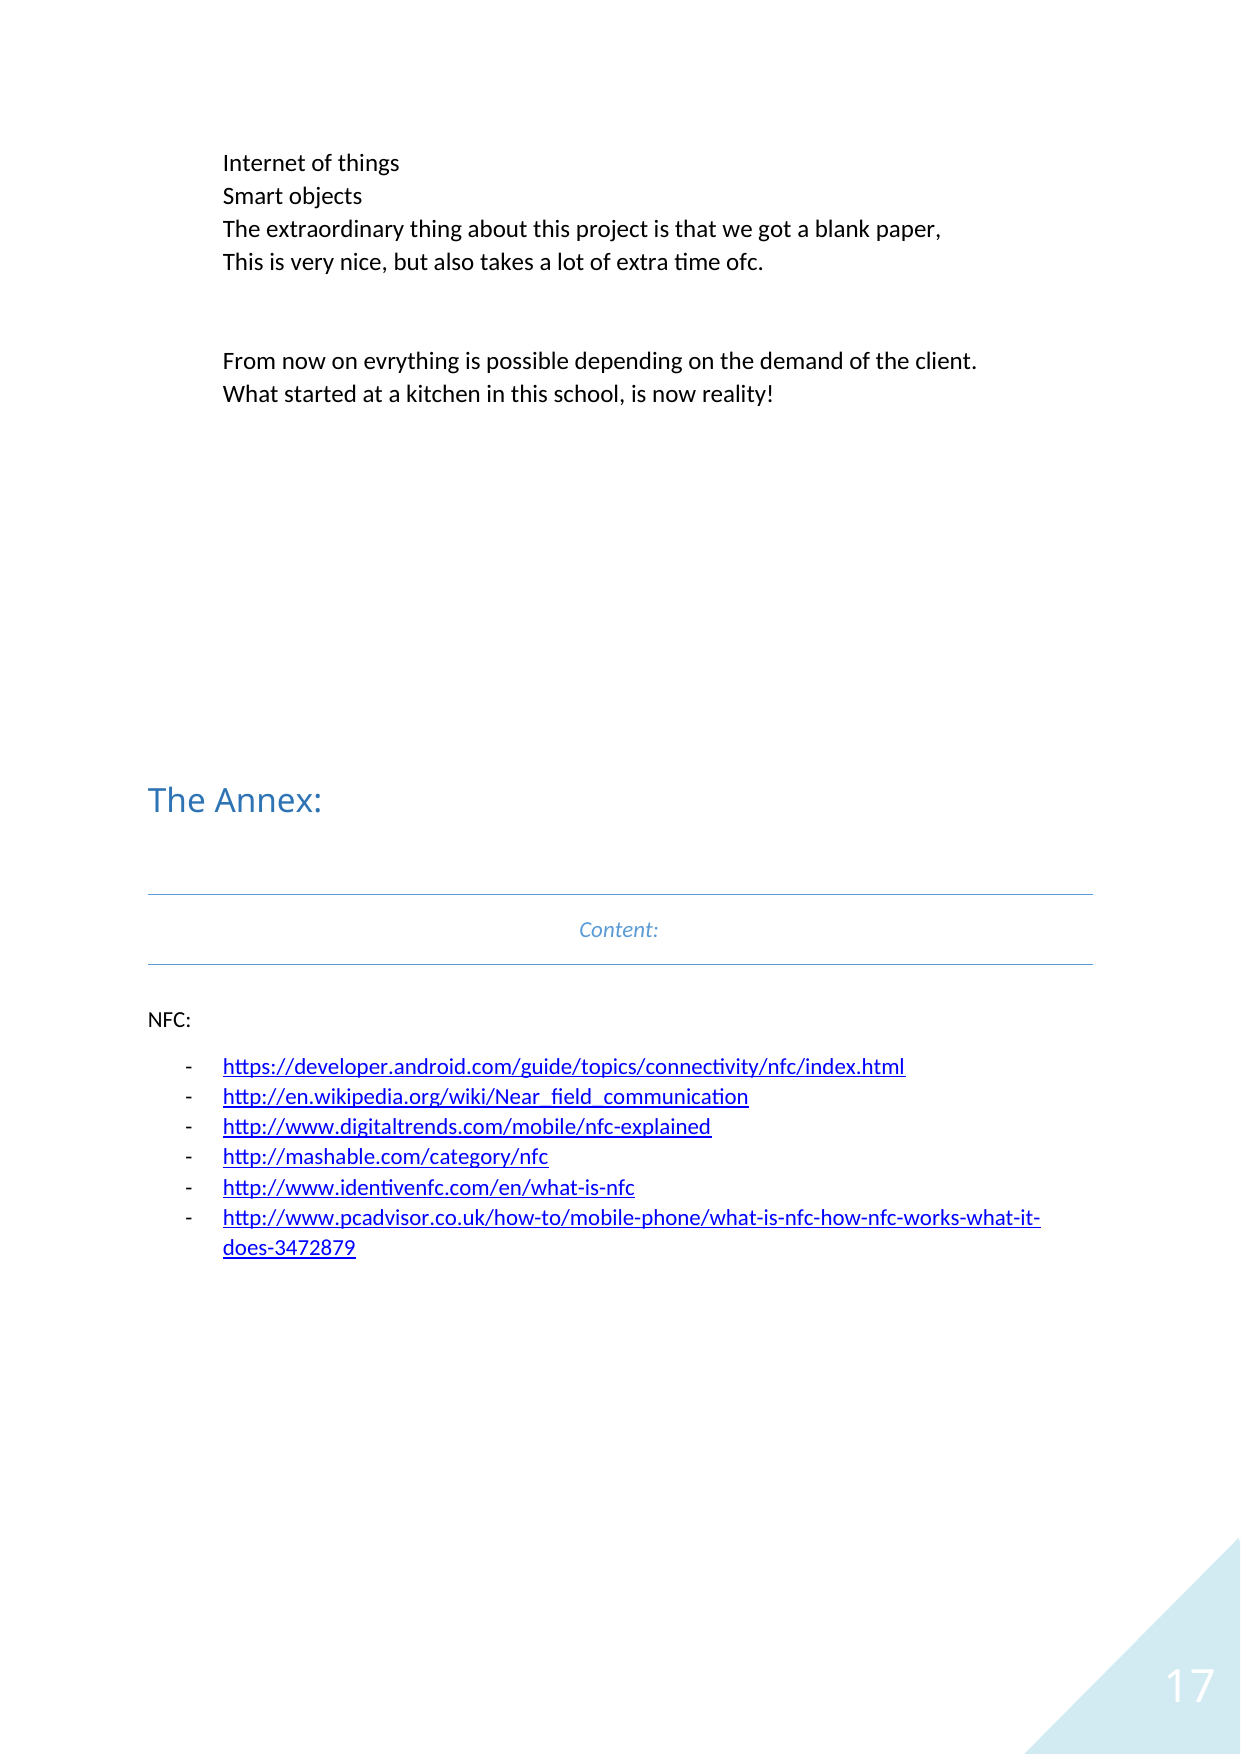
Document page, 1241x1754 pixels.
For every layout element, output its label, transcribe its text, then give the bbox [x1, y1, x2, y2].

list What started at a kitchen in this school, is now reality! [223, 378, 1093, 408]
list This is very nice, but also takes a lot of extra time ofc. [223, 246, 1093, 277]
list https://developer.android.com/guide/topics/connectivity/nfc/index.html [185, 1052, 1093, 1080]
list From now on evrything is possible depending on the demand of the client. [223, 345, 1093, 376]
text NFC: [148, 1005, 1093, 1033]
text Content: [148, 895, 1093, 964]
list http://www.pcadvisor.co.uk/how-to/mobile-phone/what-is-nfc-how-nfc-works-what-it-does-3472879 [185, 1203, 1093, 1261]
list The extraordinary thing about this project is that we got a blank paper, [223, 213, 1093, 244]
list Internet of things Smart objects [223, 148, 1093, 211]
subtitle The Annex: [148, 777, 1093, 822]
list http://en.wikipedia.org/wiki/Near_field_communication [185, 1082, 1093, 1110]
list http://mashable.com/category/nfc [185, 1142, 1093, 1170]
list http://www.identivenfc.com/en/what-is-nfc [185, 1173, 1093, 1201]
list http://www.digitaltrends.com/mobile/nfc-explained [185, 1112, 1093, 1140]
